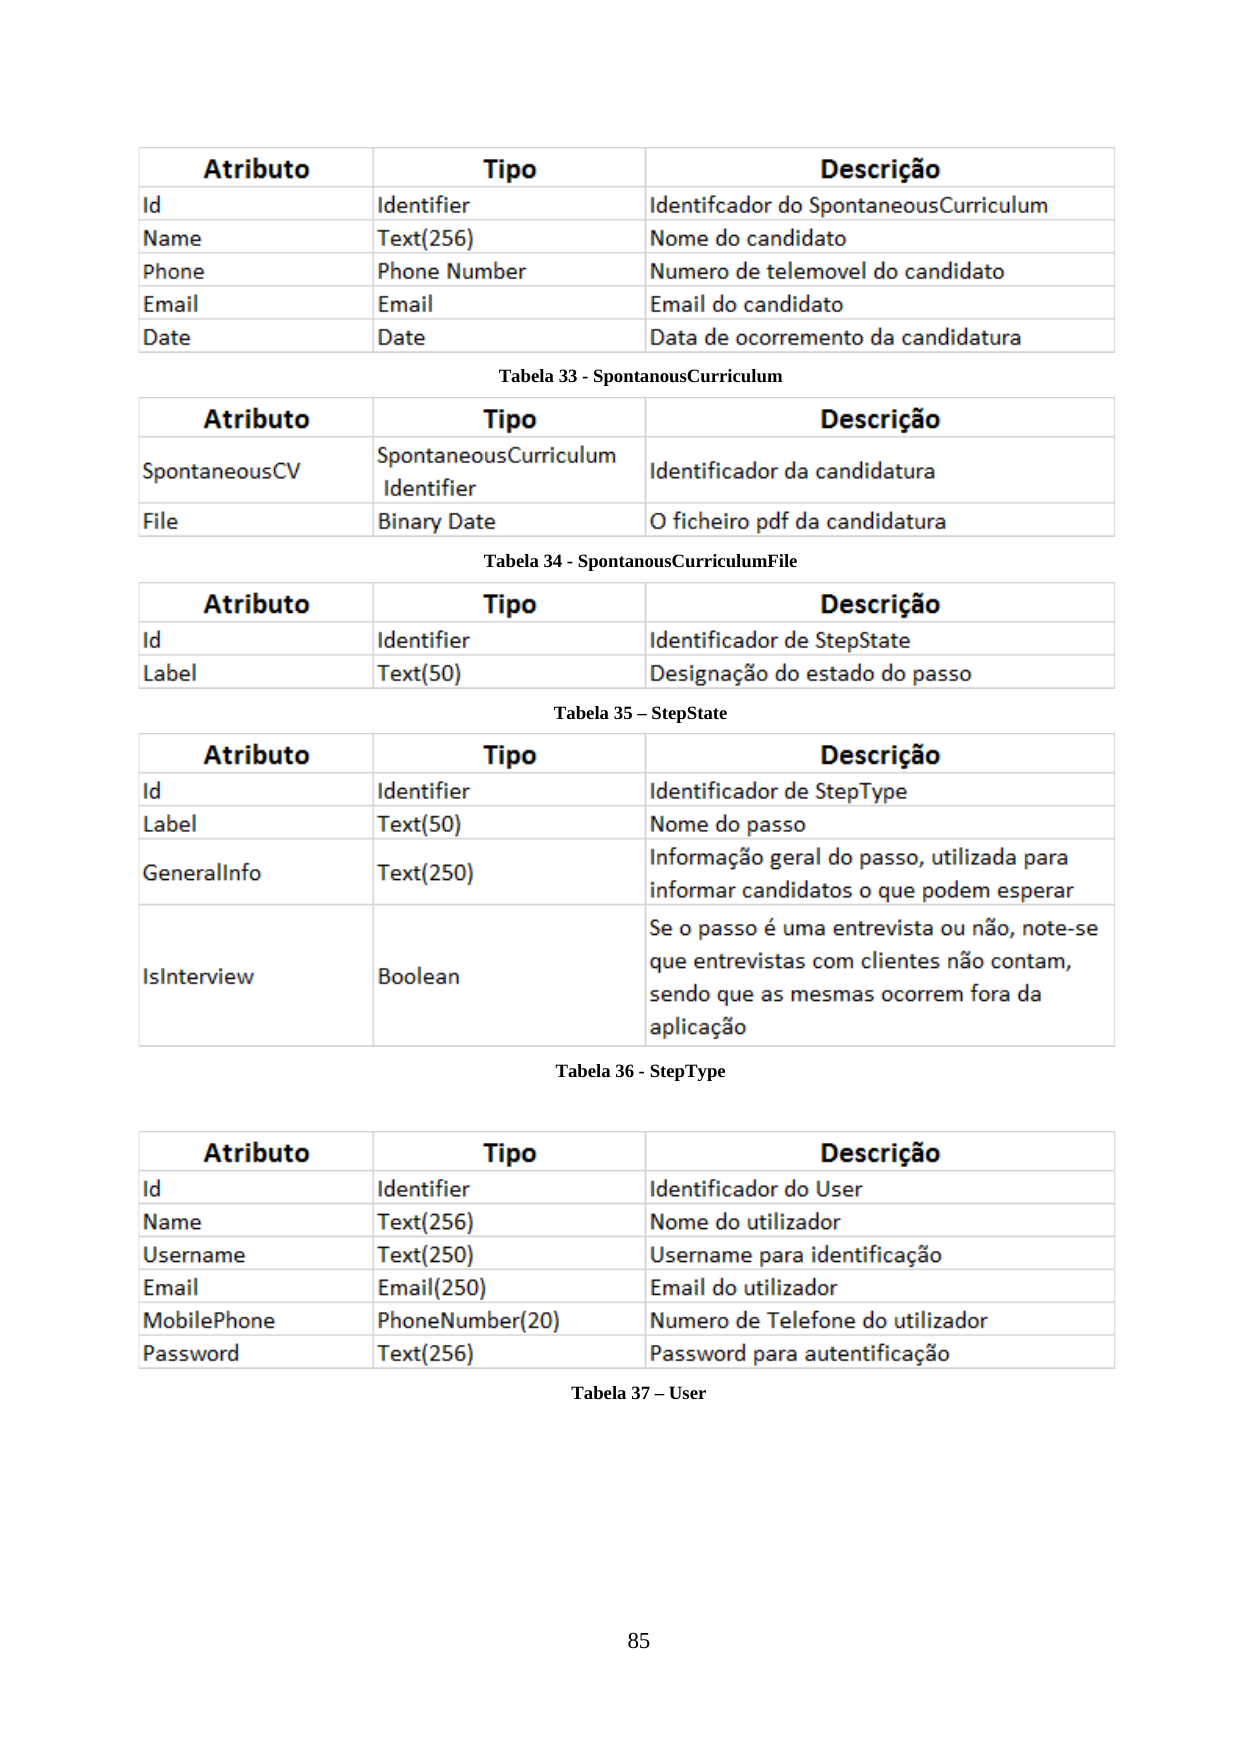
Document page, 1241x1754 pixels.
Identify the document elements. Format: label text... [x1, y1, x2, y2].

picture [138, 397, 1116, 537]
text Tabela 35 – StepState [177, 702, 1063, 723]
picture [138, 147, 1116, 353]
picture [138, 733, 1116, 1047]
text Tabela 36 - StepType [177, 1059, 1063, 1081]
text Tabela 34 - SpontanousCurriculumFile [177, 550, 1063, 571]
text Tabela 33 - SpontanousCurriculum [177, 365, 1063, 387]
text Tabela 37 – User [177, 1382, 1063, 1404]
picture [138, 582, 1116, 689]
picture [138, 1131, 1116, 1369]
